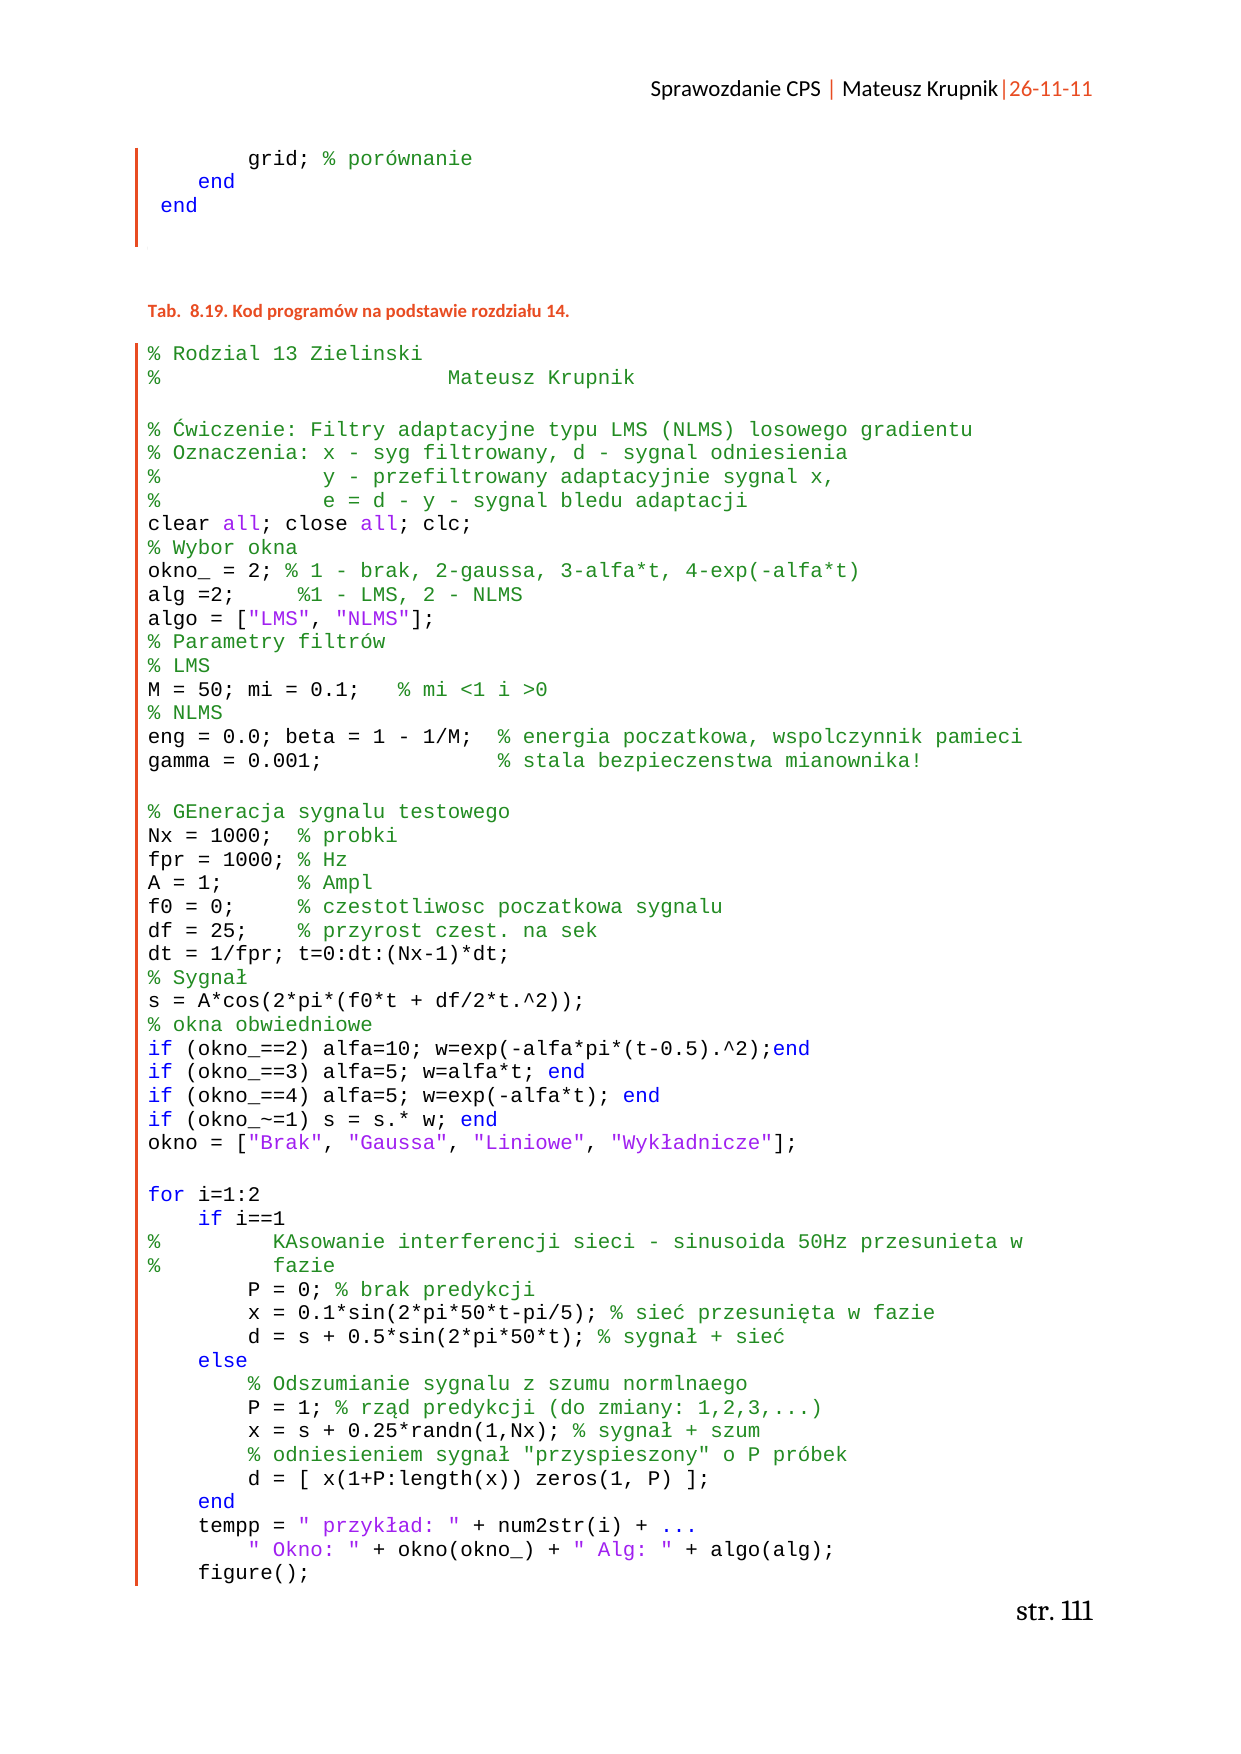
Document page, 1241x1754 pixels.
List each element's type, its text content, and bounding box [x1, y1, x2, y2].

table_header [138, 343, 1096, 1586]
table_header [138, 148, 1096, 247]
